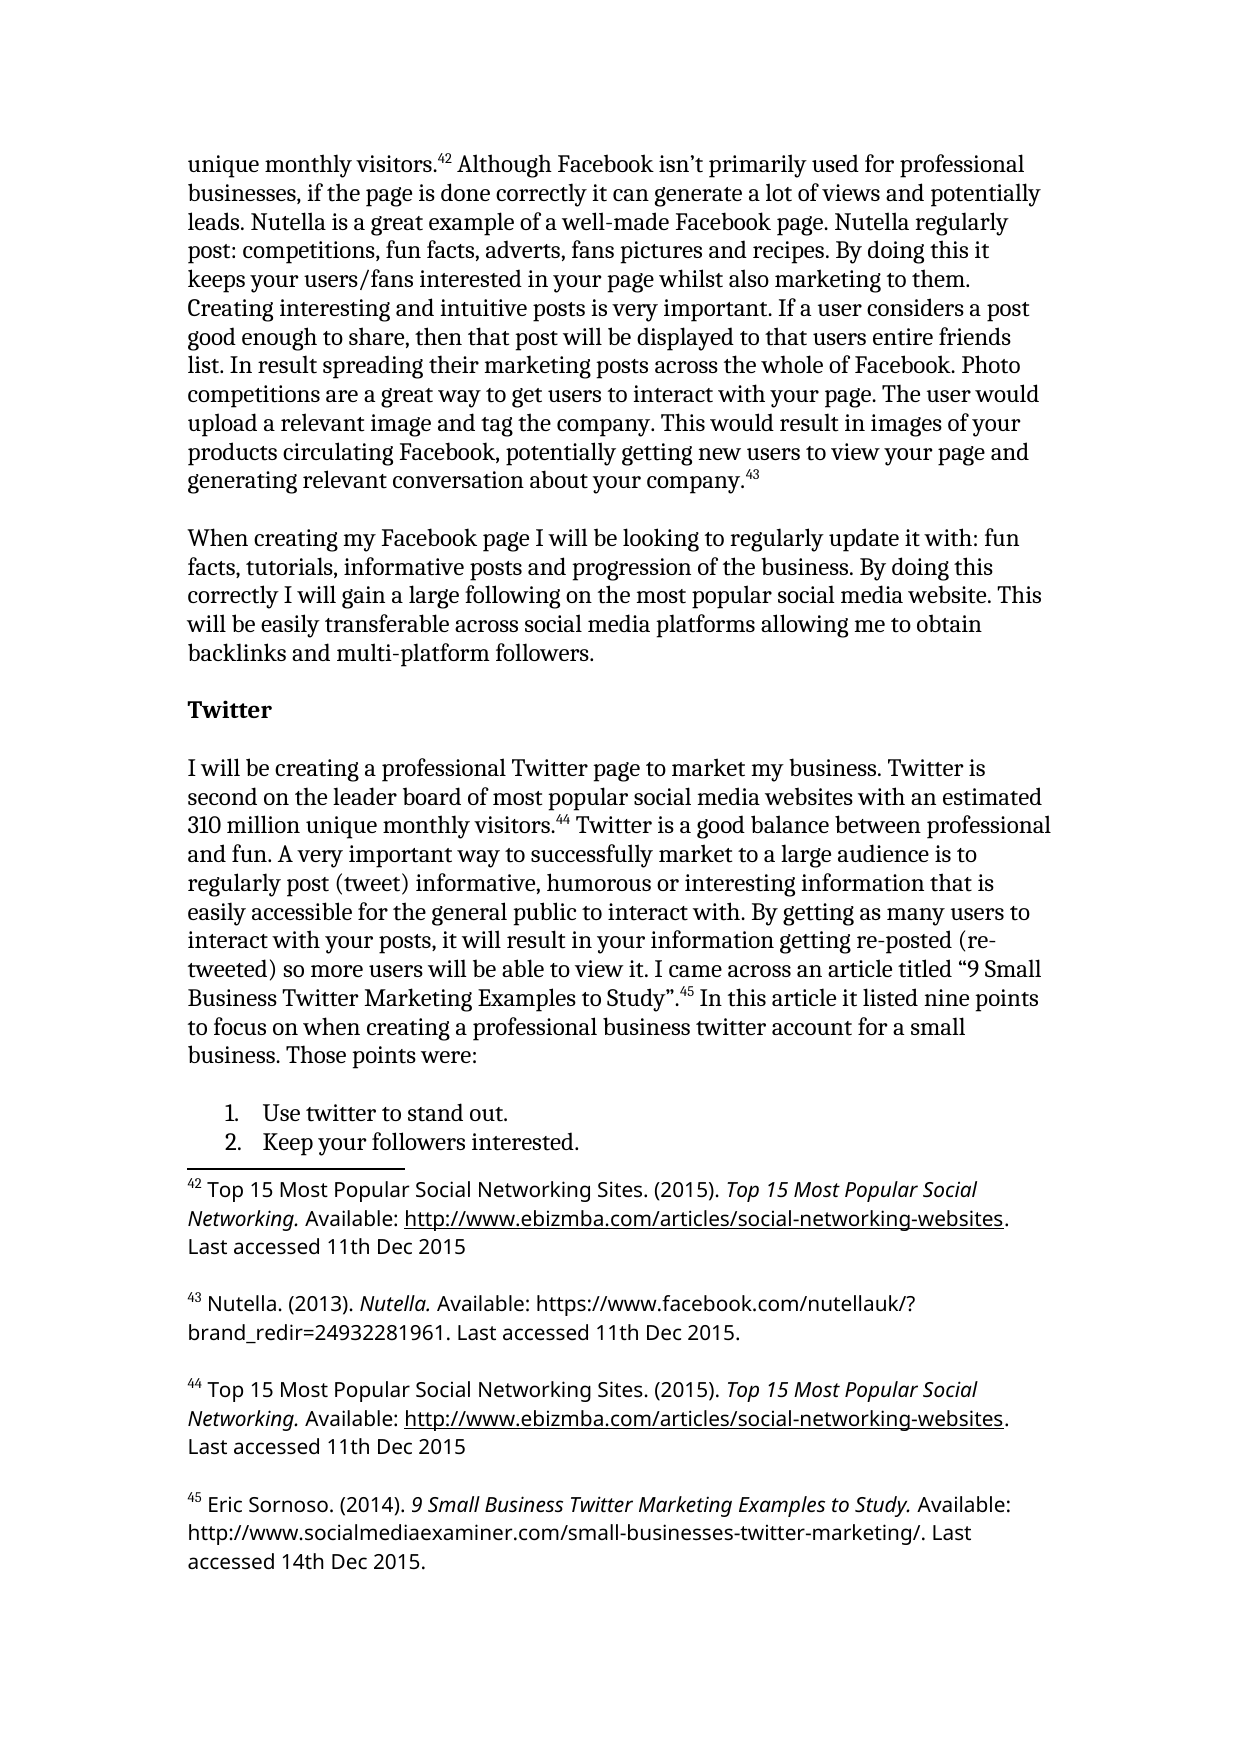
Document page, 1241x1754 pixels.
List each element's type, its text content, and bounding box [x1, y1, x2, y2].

list Use twitter to stand out. [225, 1099, 1053, 1127]
text When creating my Facebook page I will be looking to regularly update it with: fun facts, tutorials, informative posts and progression of the business. By doing this correctly I will gain a large following on the most popular social media website. This will be easily transferable across social media platforms allowing me to obtain backlinks and multi-platform followers. [187, 524, 1053, 667]
text Twitter [187, 696, 1053, 725]
list Keep your followers interested. [225, 1127, 1053, 1156]
text I will be creating a professional Twitter page to market my business. Twitter is second on the leader board of most popular social media websites with an estimated 310 million unique monthly visitors. Twitter is a good balance between professional and fun. A very important way to successfully market to a large audience is to regularly post (tweet) informative, humorous or interesting information that is easily accessible for the general public to interact with. By getting as many users to interact with your posts, it will result in your information getting re-posted (re-tweeted) so more users will be able to view it. I came across an article titled “9 Small Business Twitter Marketing Examples to Study”. In this article it listed nine points to focus on when creating a professional business twitter account for a small business. Those points were: [187, 754, 1053, 1070]
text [187, 150, 1053, 495]
